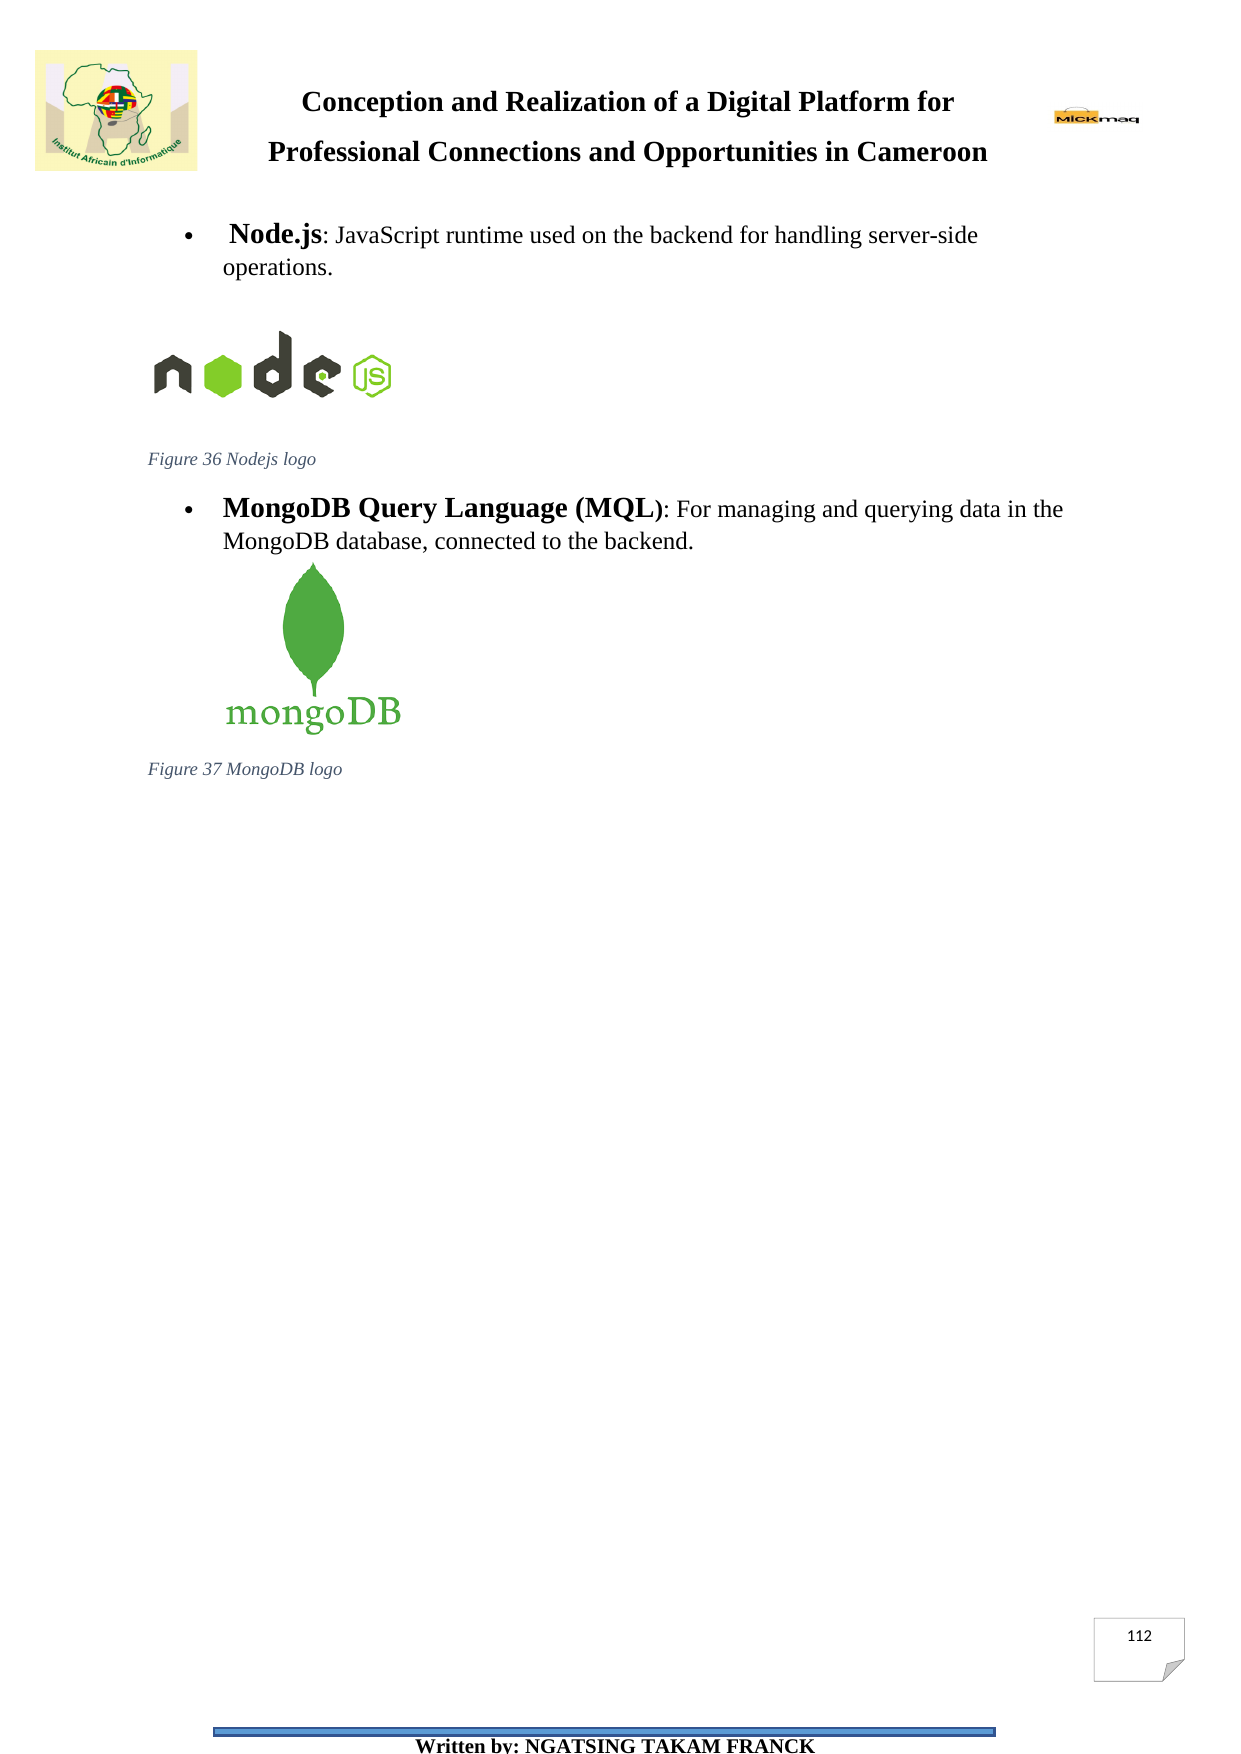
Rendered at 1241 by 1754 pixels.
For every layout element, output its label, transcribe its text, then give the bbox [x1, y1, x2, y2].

picture [147, 299, 394, 429]
text Figure 36 Nodejs logo [148, 448, 1093, 469]
list MongoDB Query Language (MQL): For managing and querying data in the MongoDB database, connected to the backend. [185, 490, 1093, 555]
picture [35, 50, 198, 171]
picture [222, 557, 404, 739]
picture [1047, 102, 1143, 132]
text Figure 37 MongoDB logo [148, 757, 1093, 779]
list Node.js: JavaScript runtime used on the backend for handling server-side operations. [185, 155, 1093, 281]
